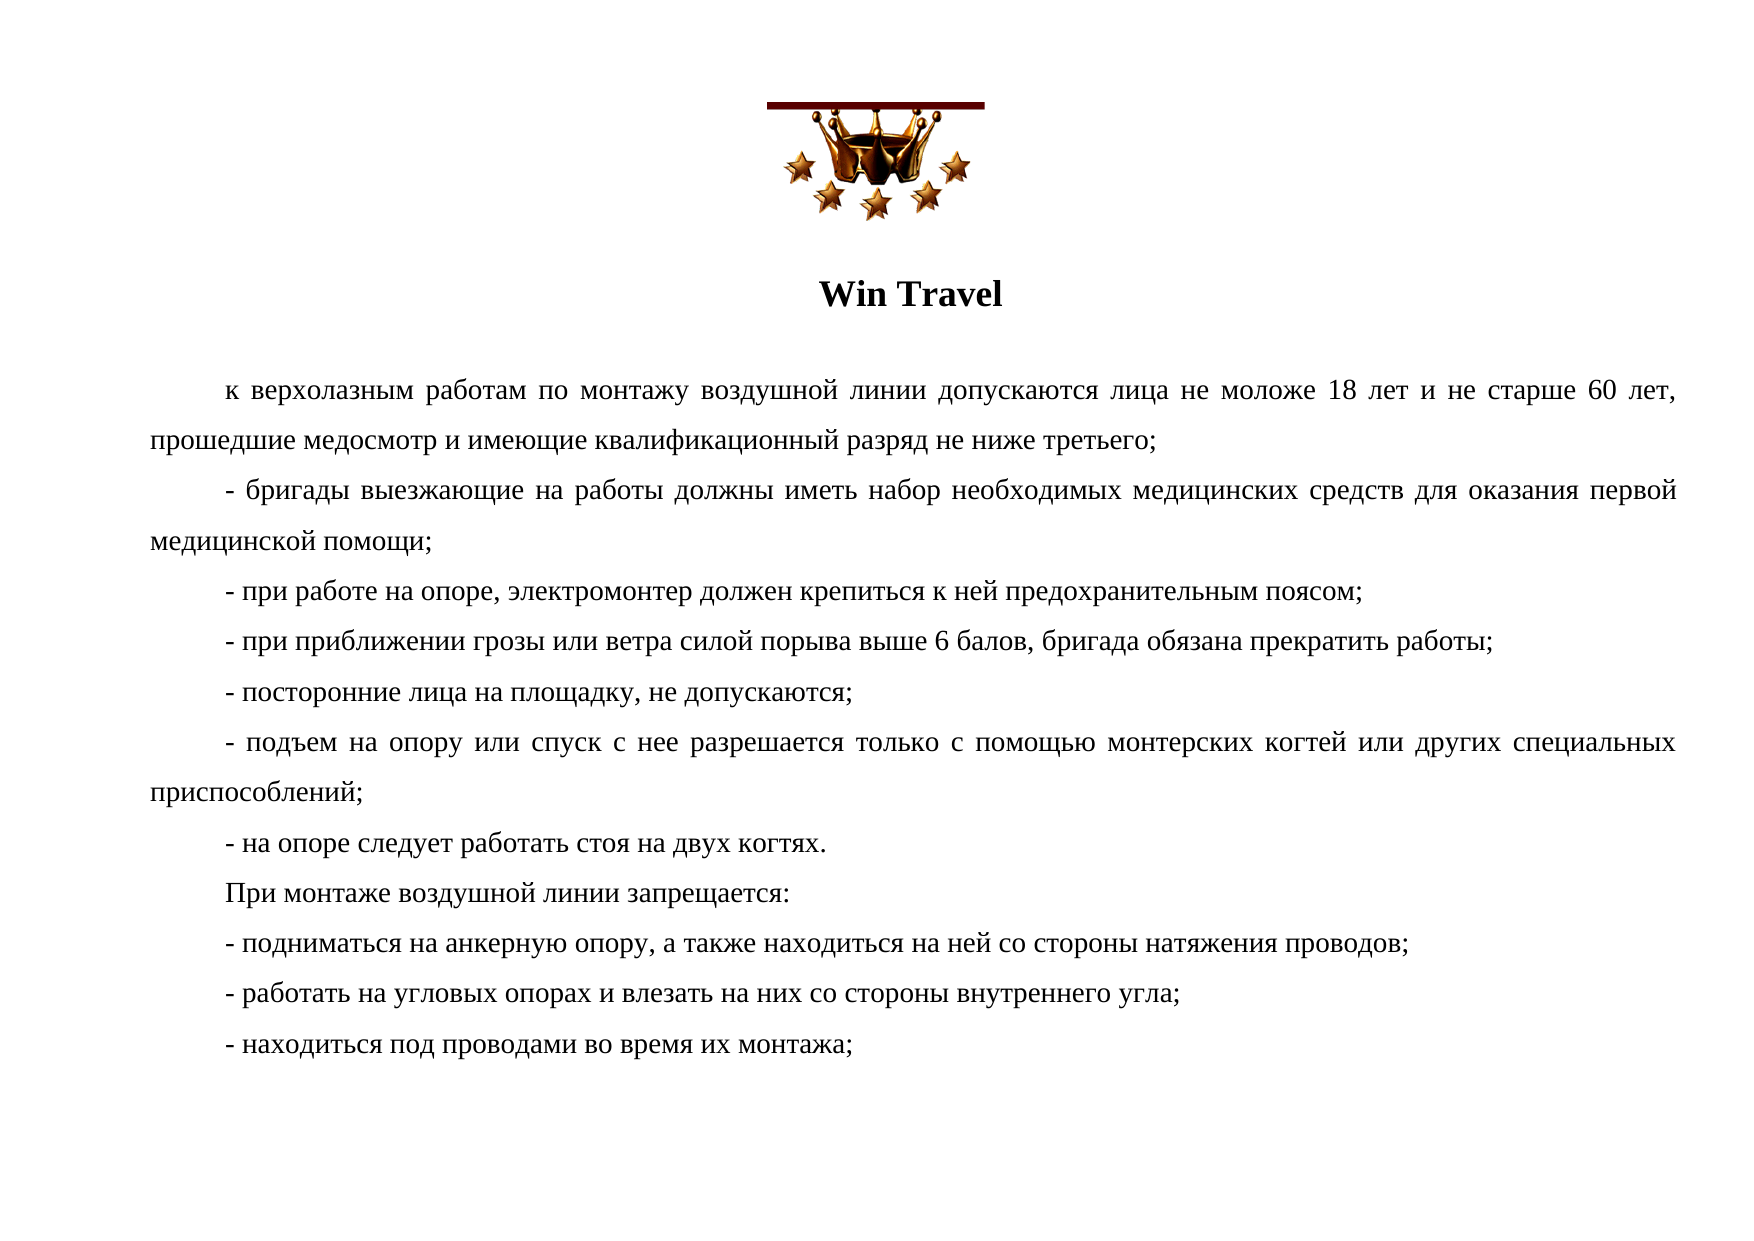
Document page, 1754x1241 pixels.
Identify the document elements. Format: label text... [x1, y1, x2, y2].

text - на опоре следует работать стоя на двух когтях. [150, 825, 1679, 858]
text - работать на угловых опорах и влезать на них со стороны внутреннего угла; [150, 976, 1679, 1009]
text - бригады выезжающие на работы должны иметь набор необходимых медицинских средств для оказания первой медицинской помощи; [150, 472, 1679, 556]
text - посторонние лица на площадку, не допускаются; [150, 674, 1679, 707]
text - подниматься на анкерную опору, а также находиться на ней со стороны натяжения проводов; [150, 925, 1679, 959]
text к верхолазным работам по монтажу воздушной линии допускаются лица не моложе 18 лет и не старше 60 лет, прошедшие медосмотр и имеющие квалификационный разряд не ниже третьего; [150, 372, 1679, 456]
text - подъем на опору или спуск с нее разрешается только с помощью монтерских когтей или других специальных приспособлений; [150, 724, 1679, 808]
text - находиться под проводами во время их монтажа; [150, 1026, 1679, 1059]
text При монтаже воздушной линии запрещается: [150, 875, 1679, 908]
picture [767, 102, 985, 221]
text - при приближении грозы или ветра силой порыва выше 6 балов, бригада обязана прекратить работы; [150, 623, 1679, 657]
text - при работе на опоре, электромонтер должен крепиться к ней предохранительным поясом; [150, 573, 1679, 607]
